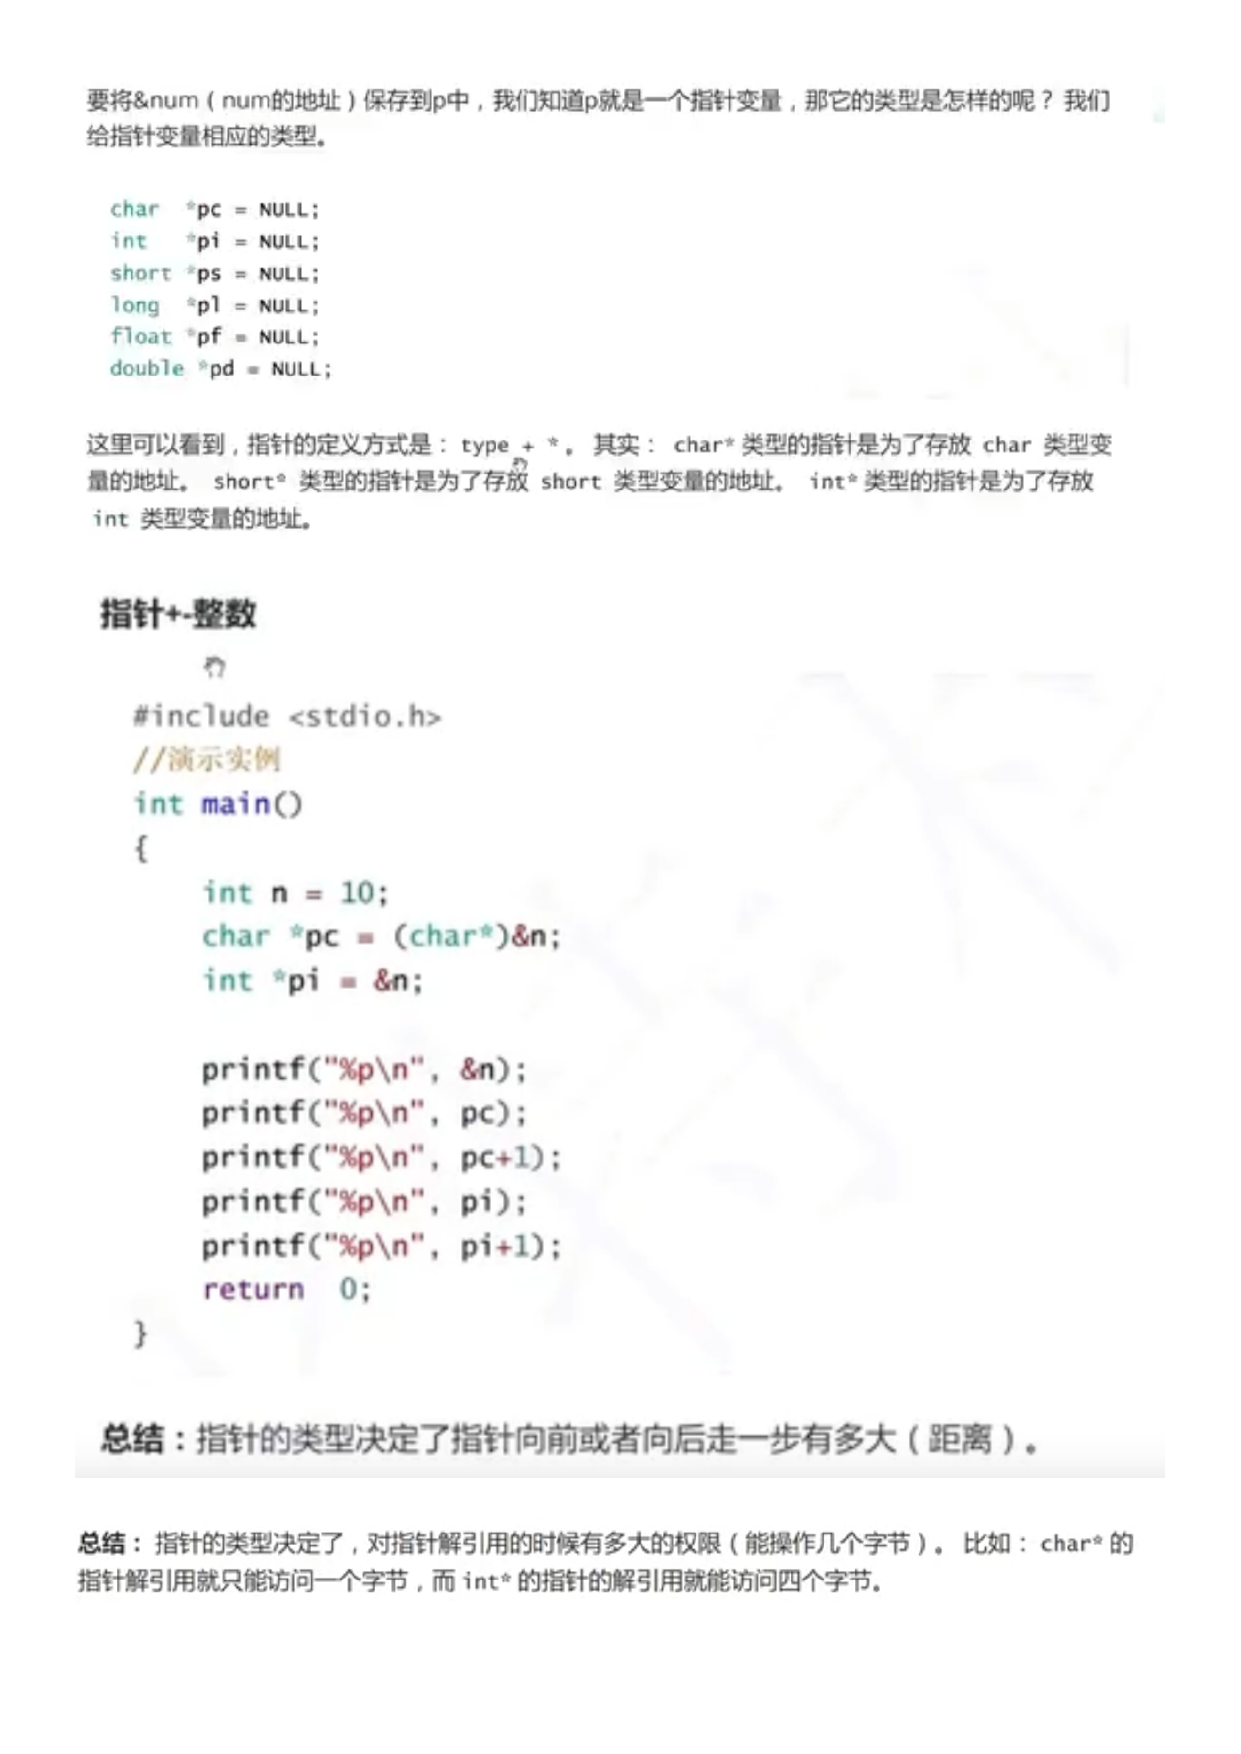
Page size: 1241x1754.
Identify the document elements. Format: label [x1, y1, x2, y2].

picture [75, 1510, 1166, 1615]
picture [75, 80, 1166, 539]
picture [75, 568, 1166, 1478]
